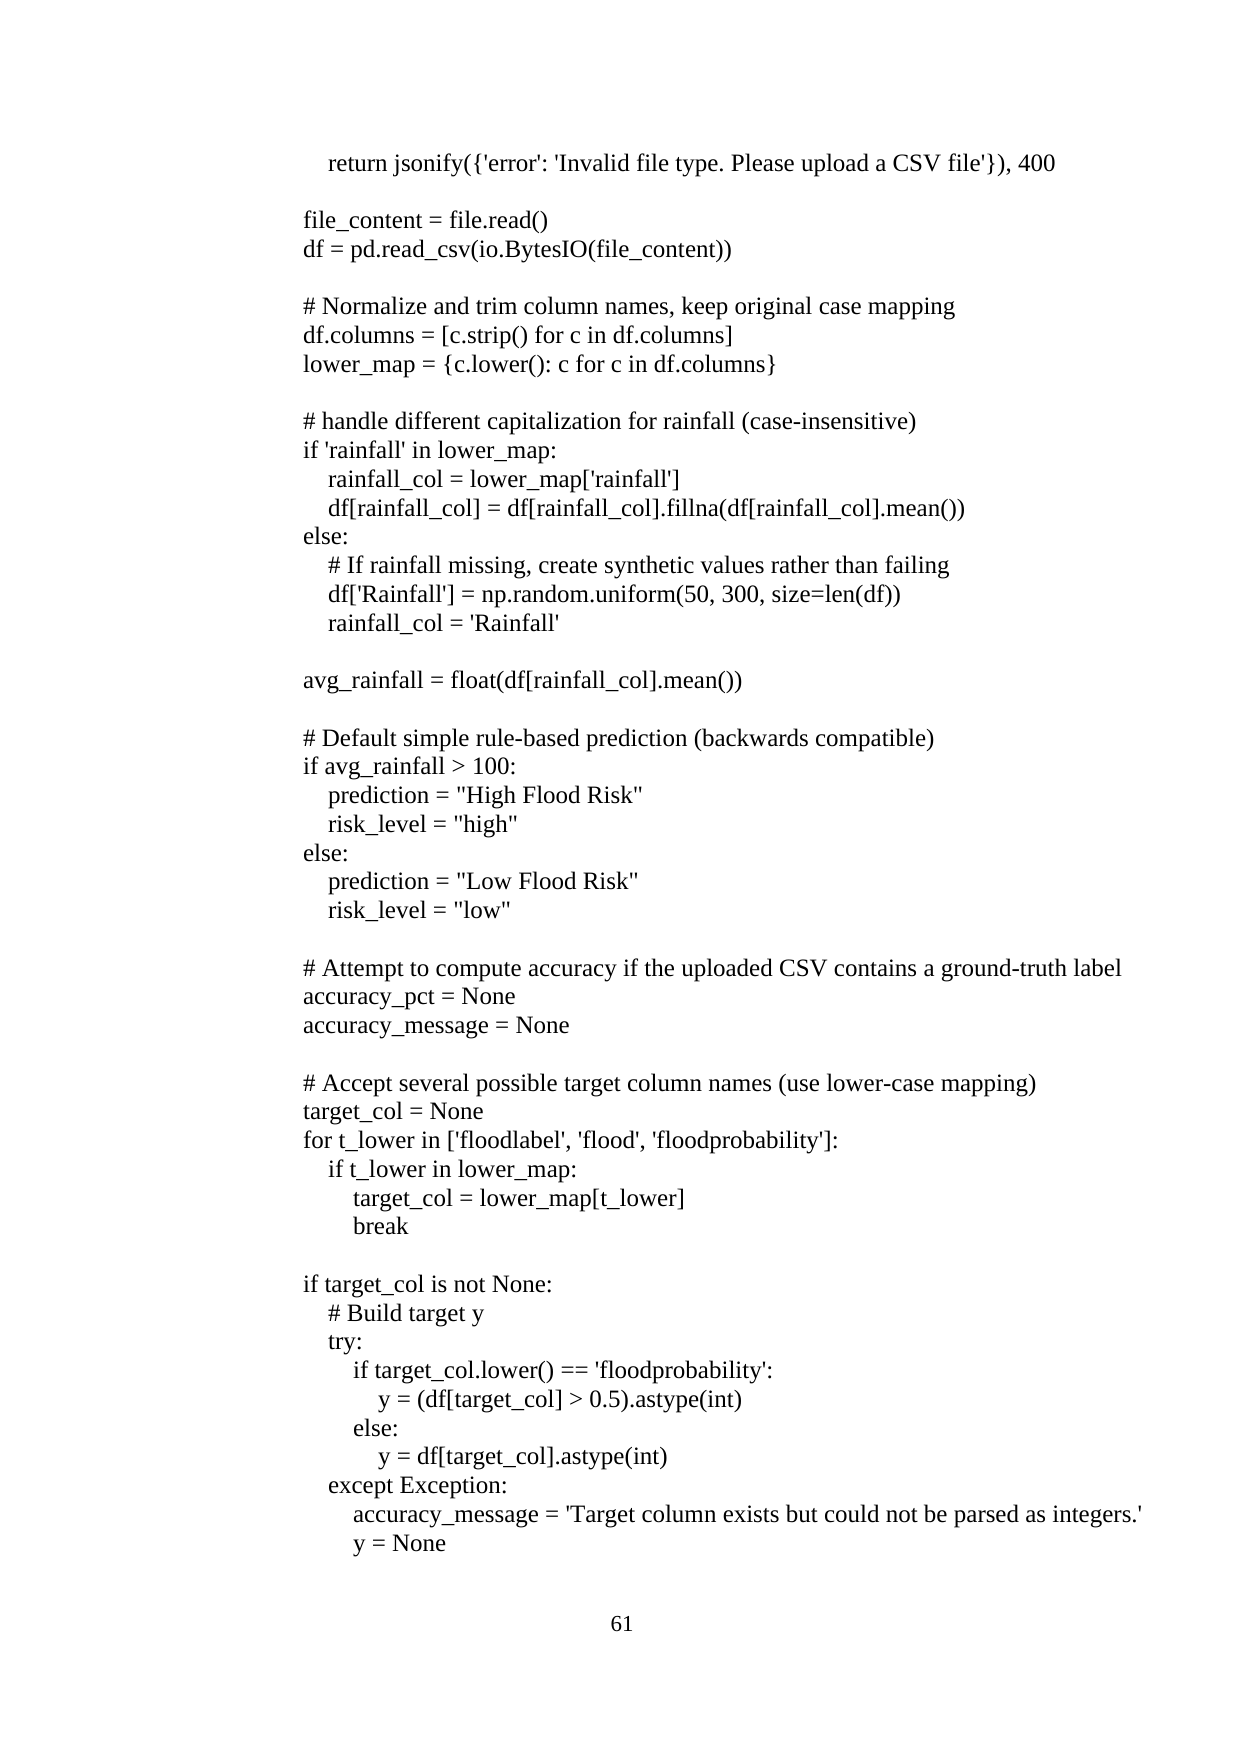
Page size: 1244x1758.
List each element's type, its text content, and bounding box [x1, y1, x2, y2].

subtitle risk_level = "low" [253, 895, 1155, 924]
subtitle accuracy_message = 'Target column exists but could not be parsed as integers.' [253, 1499, 1155, 1528]
subtitle target_col = None [253, 1096, 1155, 1125]
subtitle risk_level = "high" [253, 809, 1155, 838]
subtitle df['Rainfall'] = np.random.uniform(50, 300, size=len(df)) [253, 579, 1155, 608]
subtitle if target_col is not None: [253, 1269, 1155, 1298]
subtitle file_content = file.read() [253, 205, 1155, 234]
subtitle df.columns = [c.strip() for c in df.columns] [253, 320, 1155, 349]
subtitle except Exception: [253, 1470, 1155, 1499]
subtitle # handle different capitalization for rainfall (case-insensitive) [253, 406, 1155, 435]
subtitle df = pd.read_csv(io.BytesIO(file_content)) [253, 234, 1155, 263]
subtitle lower_map = {c.lower(): c for c in df.columns} [253, 349, 1155, 378]
subtitle else: [253, 521, 1155, 550]
subtitle # If rainfall missing, create synthetic values rather than failing [253, 550, 1155, 579]
subtitle y = (df[target_col] > 0.5).astype(int) [253, 1384, 1155, 1413]
subtitle df[rainfall_col] = df[rainfall_col].fillna(df[rainfall_col].mean()) [253, 493, 1155, 521]
subtitle prediction = "Low Flood Risk" [253, 866, 1155, 895]
subtitle y = df[target_col].astype(int) [253, 1441, 1155, 1470]
subtitle try: [253, 1326, 1155, 1355]
subtitle prediction = "High Flood Risk" [253, 780, 1155, 809]
subtitle if avg_rainfall > 100: [253, 751, 1155, 780]
subtitle # Build target y [253, 1298, 1155, 1326]
subtitle # Attempt to compute accuracy if the uploaded CSV contains a ground-truth label [253, 953, 1155, 981]
subtitle # Accept several possible target column names (use lower-case mapping) [253, 1068, 1155, 1096]
subtitle # Normalize and trim column names, keep original case mapping [253, 291, 1155, 320]
subtitle rainfall_col = 'Rainfall' [253, 608, 1155, 636]
subtitle if t_lower in lower_map: [253, 1154, 1155, 1183]
subtitle if 'rainfall' in lower_map: [253, 435, 1155, 464]
subtitle for t_lower in ['floodlabel', 'flood', 'floodprobability']: [253, 1125, 1155, 1154]
subtitle y = None [253, 1528, 1155, 1556]
subtitle else: [253, 1413, 1155, 1441]
subtitle return jsonify({'error': 'Invalid file type. Please upload a CSV file'}), 400 [253, 148, 1155, 176]
subtitle target_col = lower_map[t_lower] [253, 1183, 1155, 1211]
subtitle avg_rainfall = float(df[rainfall_col].mean()) [253, 665, 1155, 694]
subtitle accuracy_pct = None [253, 981, 1155, 1010]
subtitle else: [253, 838, 1155, 866]
subtitle accuracy_message = None [253, 1010, 1155, 1039]
subtitle rainfall_col = lower_map['rainfall'] [253, 464, 1155, 493]
subtitle if target_col.lower() == 'floodprobability': [253, 1355, 1155, 1384]
subtitle break [253, 1211, 1155, 1240]
subtitle # Default simple rule-based prediction (backwards compatible) [253, 723, 1155, 751]
